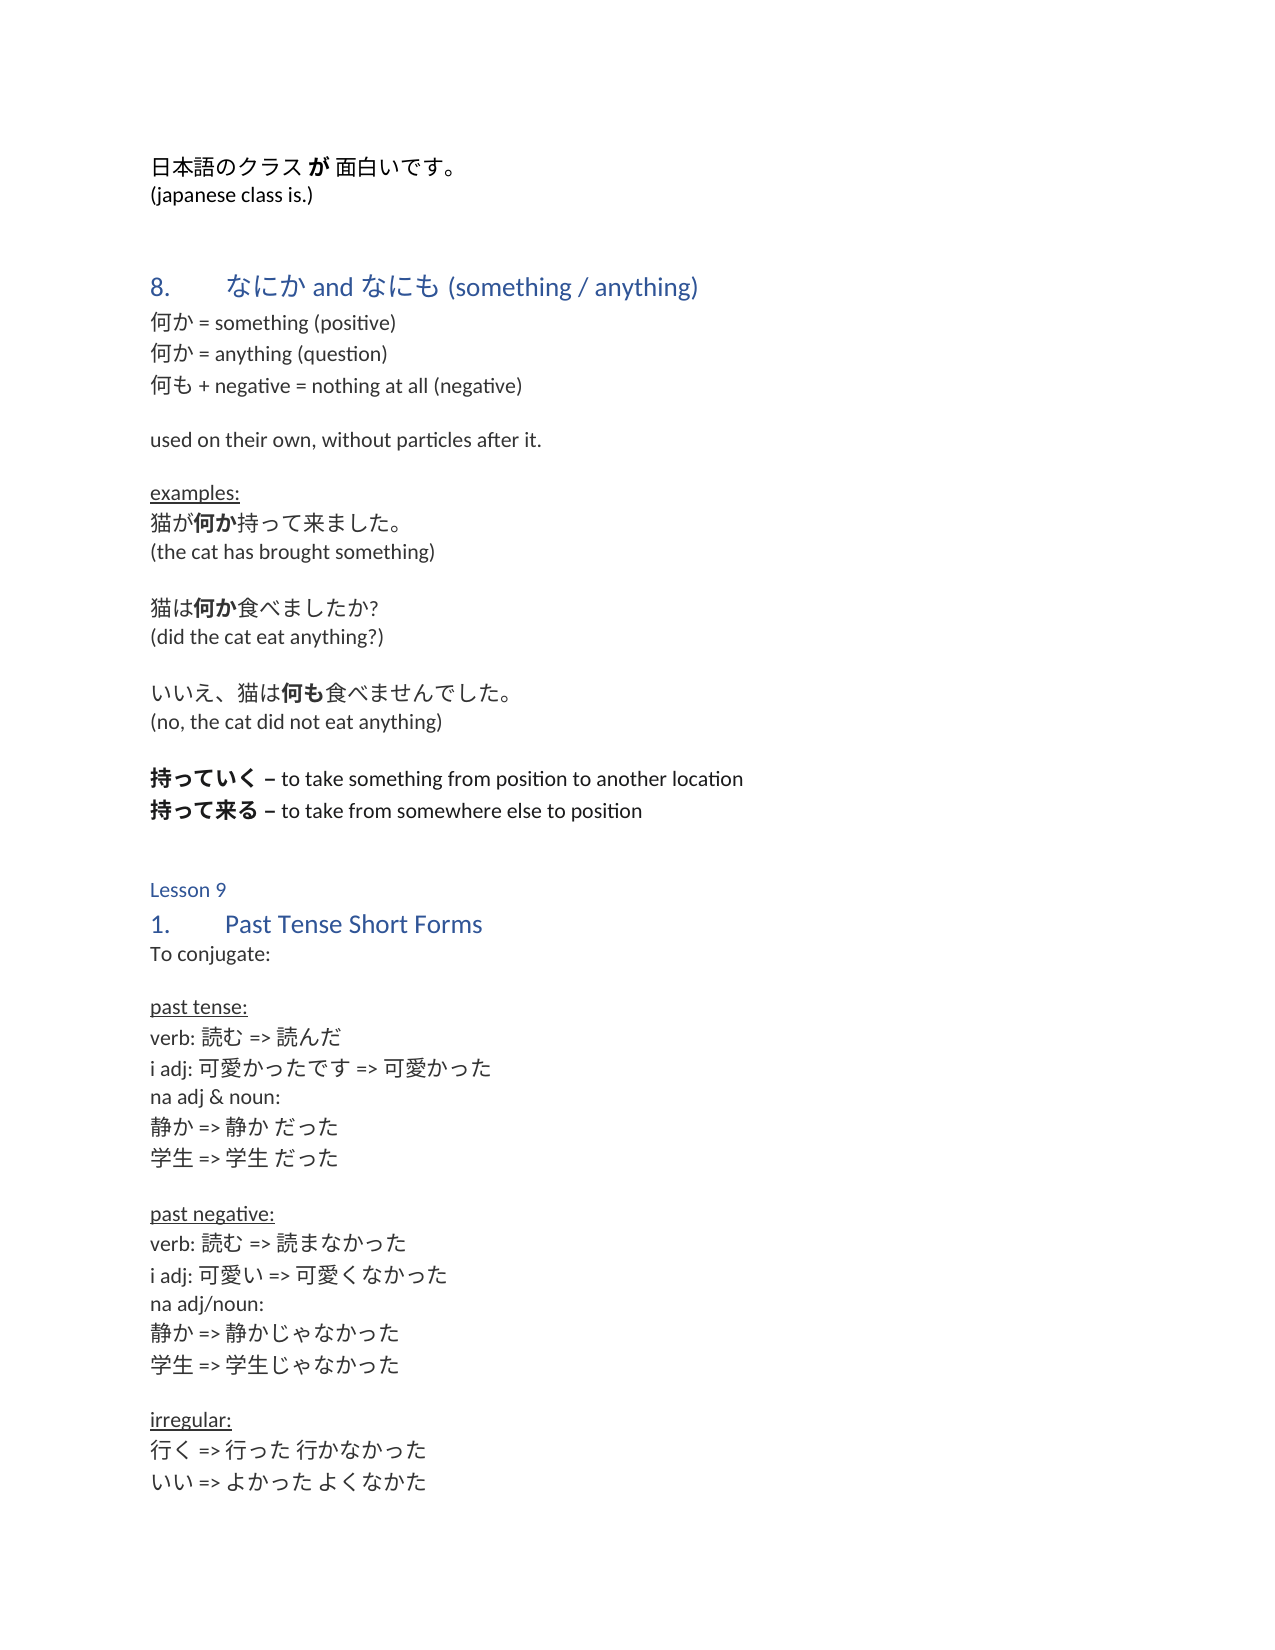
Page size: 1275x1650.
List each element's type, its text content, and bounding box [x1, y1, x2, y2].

text verb: 読む => 読んだ [150, 1020, 1125, 1051]
text past tense: [150, 993, 1125, 1020]
text used on their own, without particles after it. [150, 426, 1125, 453]
subtitle Past Tense Short Forms [150, 907, 1125, 940]
text examples: [150, 479, 1125, 506]
text いいえ、猫は何も食べませんでした。 [150, 676, 1125, 708]
text na adj/noun: [150, 1290, 1125, 1316]
text 学生 => 学生 だった [150, 1141, 1125, 1173]
text 猫は何か食べましたか? [150, 591, 1125, 623]
text 行く => 行った 行かなかった [150, 1433, 1125, 1465]
text いい => よかった よくなかた [150, 1465, 1125, 1496]
text 猫が何か持って来ました。 [150, 506, 1125, 538]
text (the cat has brought something) [150, 538, 1125, 564]
text irregular: [150, 1406, 1125, 1433]
subtitle なにか and なにも (something / anything) [150, 265, 1125, 304]
text 持っていく – to take something from position to another location [150, 761, 1125, 793]
text To conjugate: [150, 940, 1125, 966]
text 持って来る – to take from somewhere else to position [150, 793, 1125, 824]
text na adj & noun: [150, 1083, 1125, 1110]
text past negative: [150, 1200, 1125, 1226]
text (did the cat eat anything?) [150, 623, 1125, 649]
text 日本語のクラス が 面白いです。 [150, 149, 1125, 181]
text i adj: 可愛かったです => 可愛かった [150, 1051, 1125, 1083]
text 何も + negative = nothing at all (negative) [150, 368, 1125, 399]
text (japanese class is.) [150, 181, 1125, 208]
text 何か = something (positive) [150, 304, 1125, 336]
text 静か => 静か だった [150, 1110, 1125, 1141]
text verb: 読む => 読まなかった [150, 1226, 1125, 1258]
subtitle Lesson 9 [150, 876, 1125, 903]
text (no, the cat did not eat anything) [150, 708, 1125, 734]
text 学生 => 学生じゃなかった [150, 1348, 1125, 1380]
text 静か => 静かじゃなかった [150, 1316, 1125, 1348]
text i adj: 可愛い => 可愛くなかった [150, 1258, 1125, 1290]
text 何か = anything (question) [150, 336, 1125, 368]
